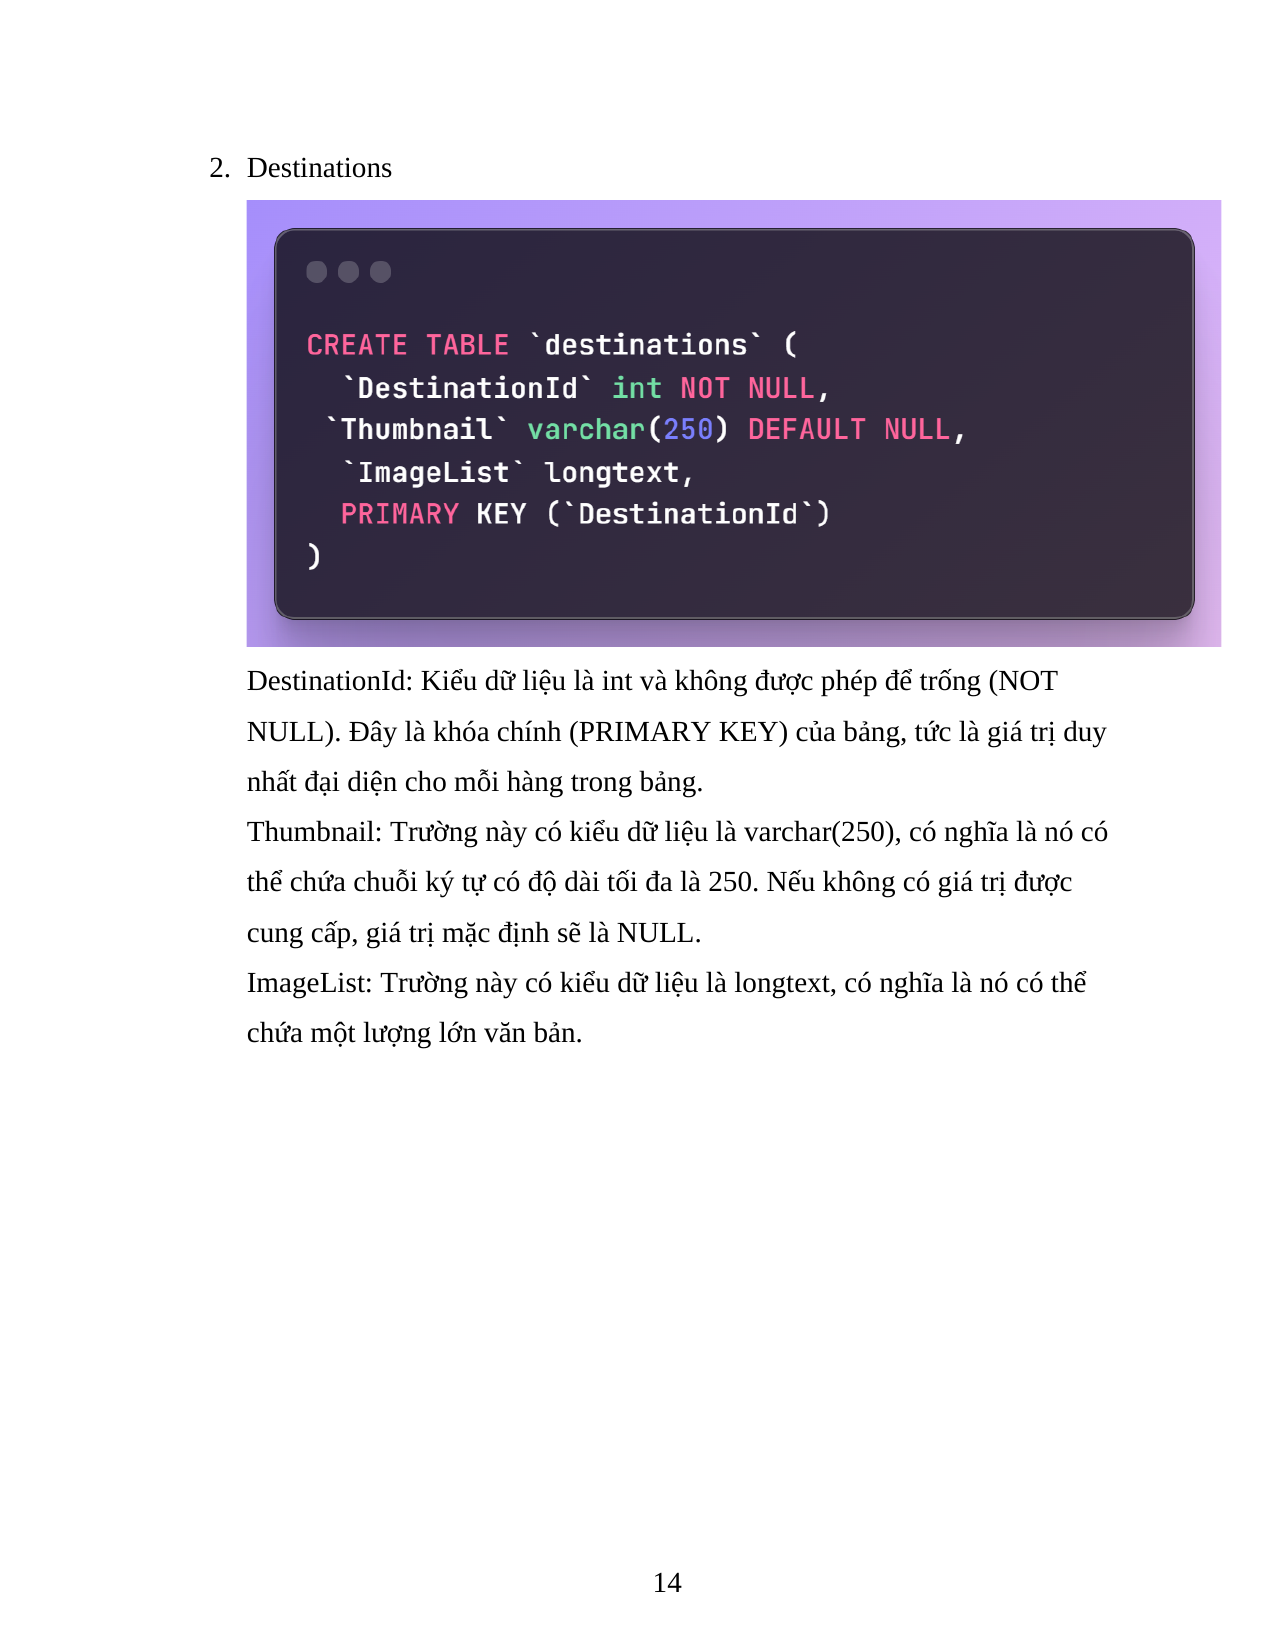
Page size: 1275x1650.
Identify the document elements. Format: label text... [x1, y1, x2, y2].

picture [246, 200, 1222, 647]
